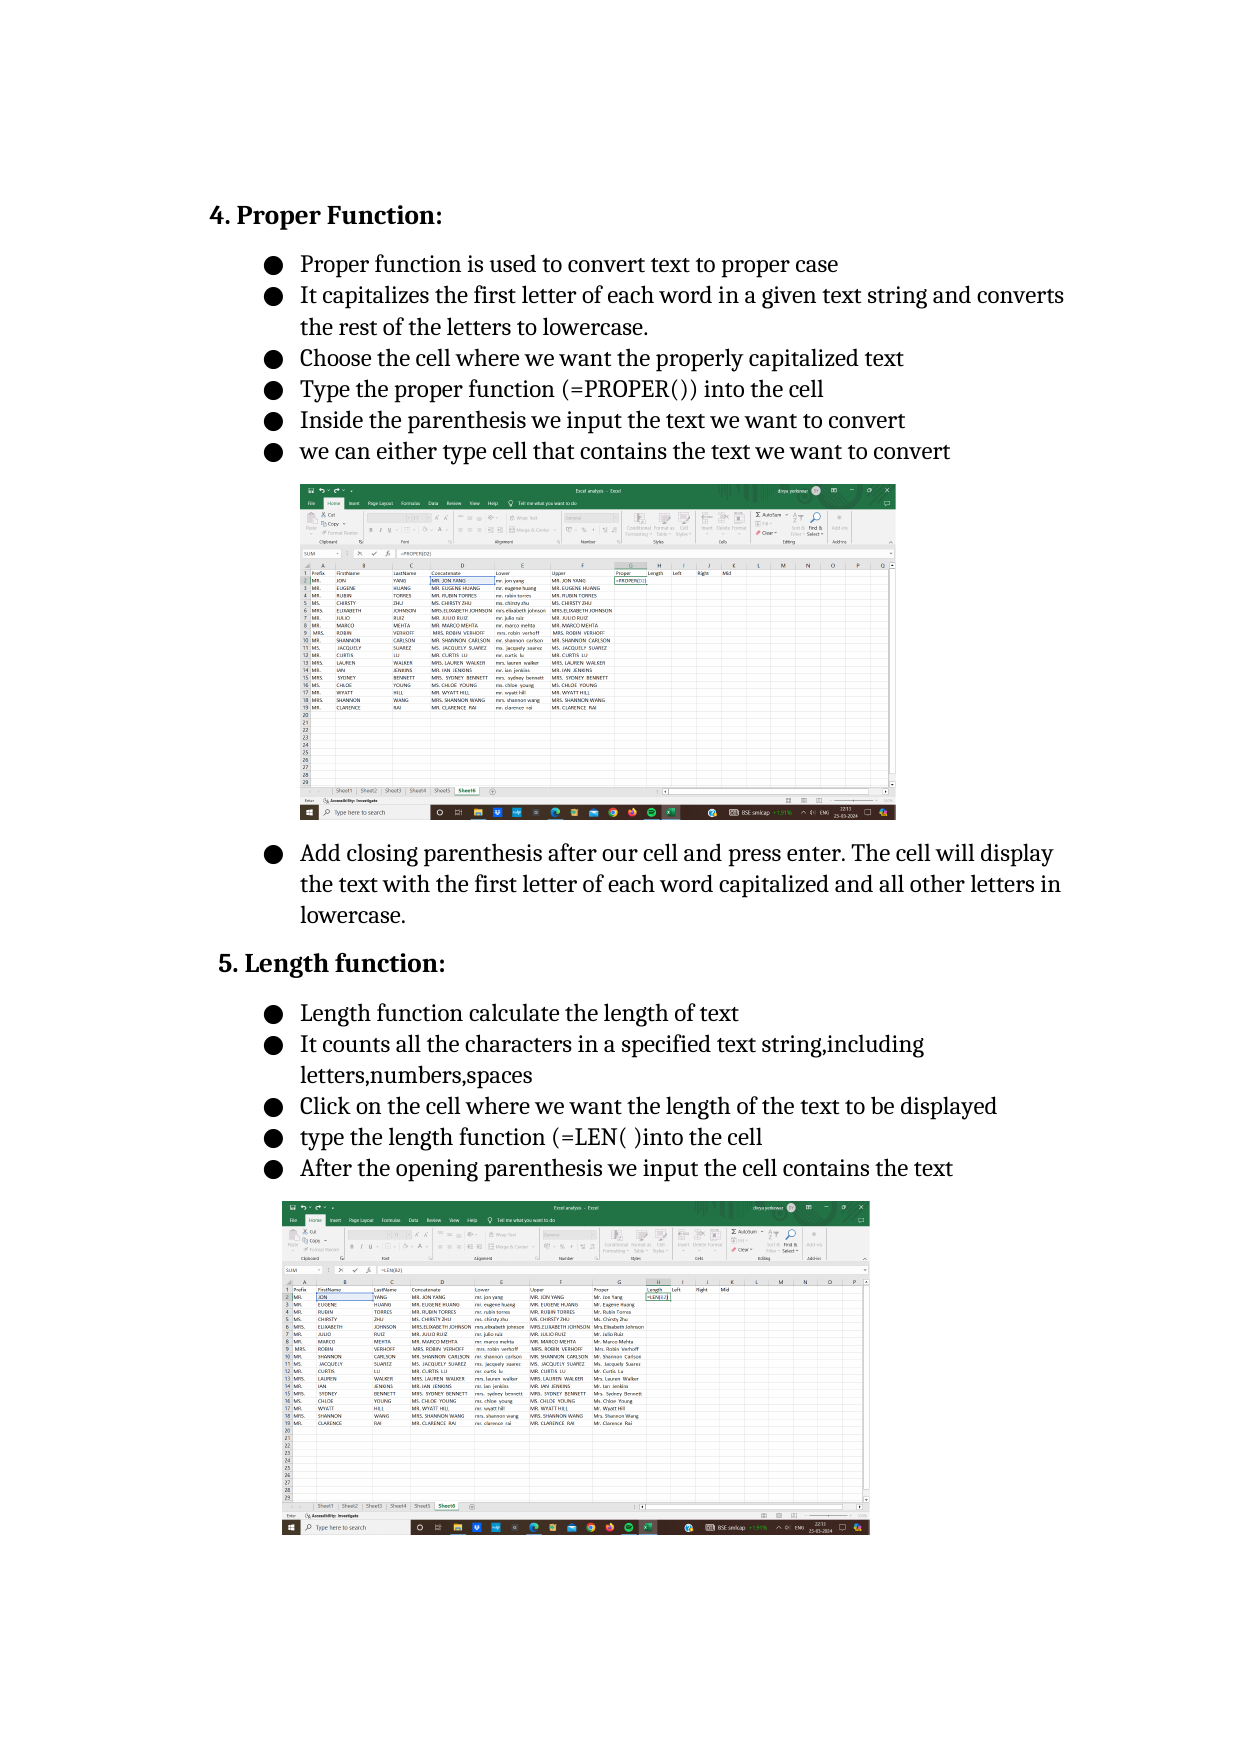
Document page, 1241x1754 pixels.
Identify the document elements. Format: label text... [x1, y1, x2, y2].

list Choose the cell where we want the properly capitalized text [262, 343, 1090, 372]
list Length function calculate the length of text [262, 999, 1090, 1027]
picture [282, 1201, 870, 1535]
text 5. Length function: [150, 948, 1090, 979]
list It counts all the characters in a specified text string,including letters,numbers,spaces [262, 1030, 1090, 1089]
list Inside the parenthesis we input the text we want to convert [262, 406, 1090, 434]
list Proper function is used to convert text to proper case [262, 250, 1090, 279]
text 4. Proper Function: [150, 200, 1090, 231]
list Add closing parenthesis after our cell and press enter. The cell will display the text with the first letter of each word capitalized and all other letters in lowercase. [262, 839, 1090, 929]
picture [300, 484, 896, 820]
list type the length function (=LEN( )into the cell [262, 1123, 1090, 1152]
list After the opening parenthesis we input the cell contains the text [262, 1154, 1090, 1183]
list It capitalizes the first letter of each word in a given text string and converts the rest of the letters to lowercase. [262, 281, 1090, 341]
list we can either type cell that contains the text we want to convert [262, 437, 1090, 465]
list Click on the cell where we want the length of the text to be displayed [262, 1092, 1090, 1121]
list Type the proper function (=PROPER()) into the cell [262, 374, 1090, 403]
